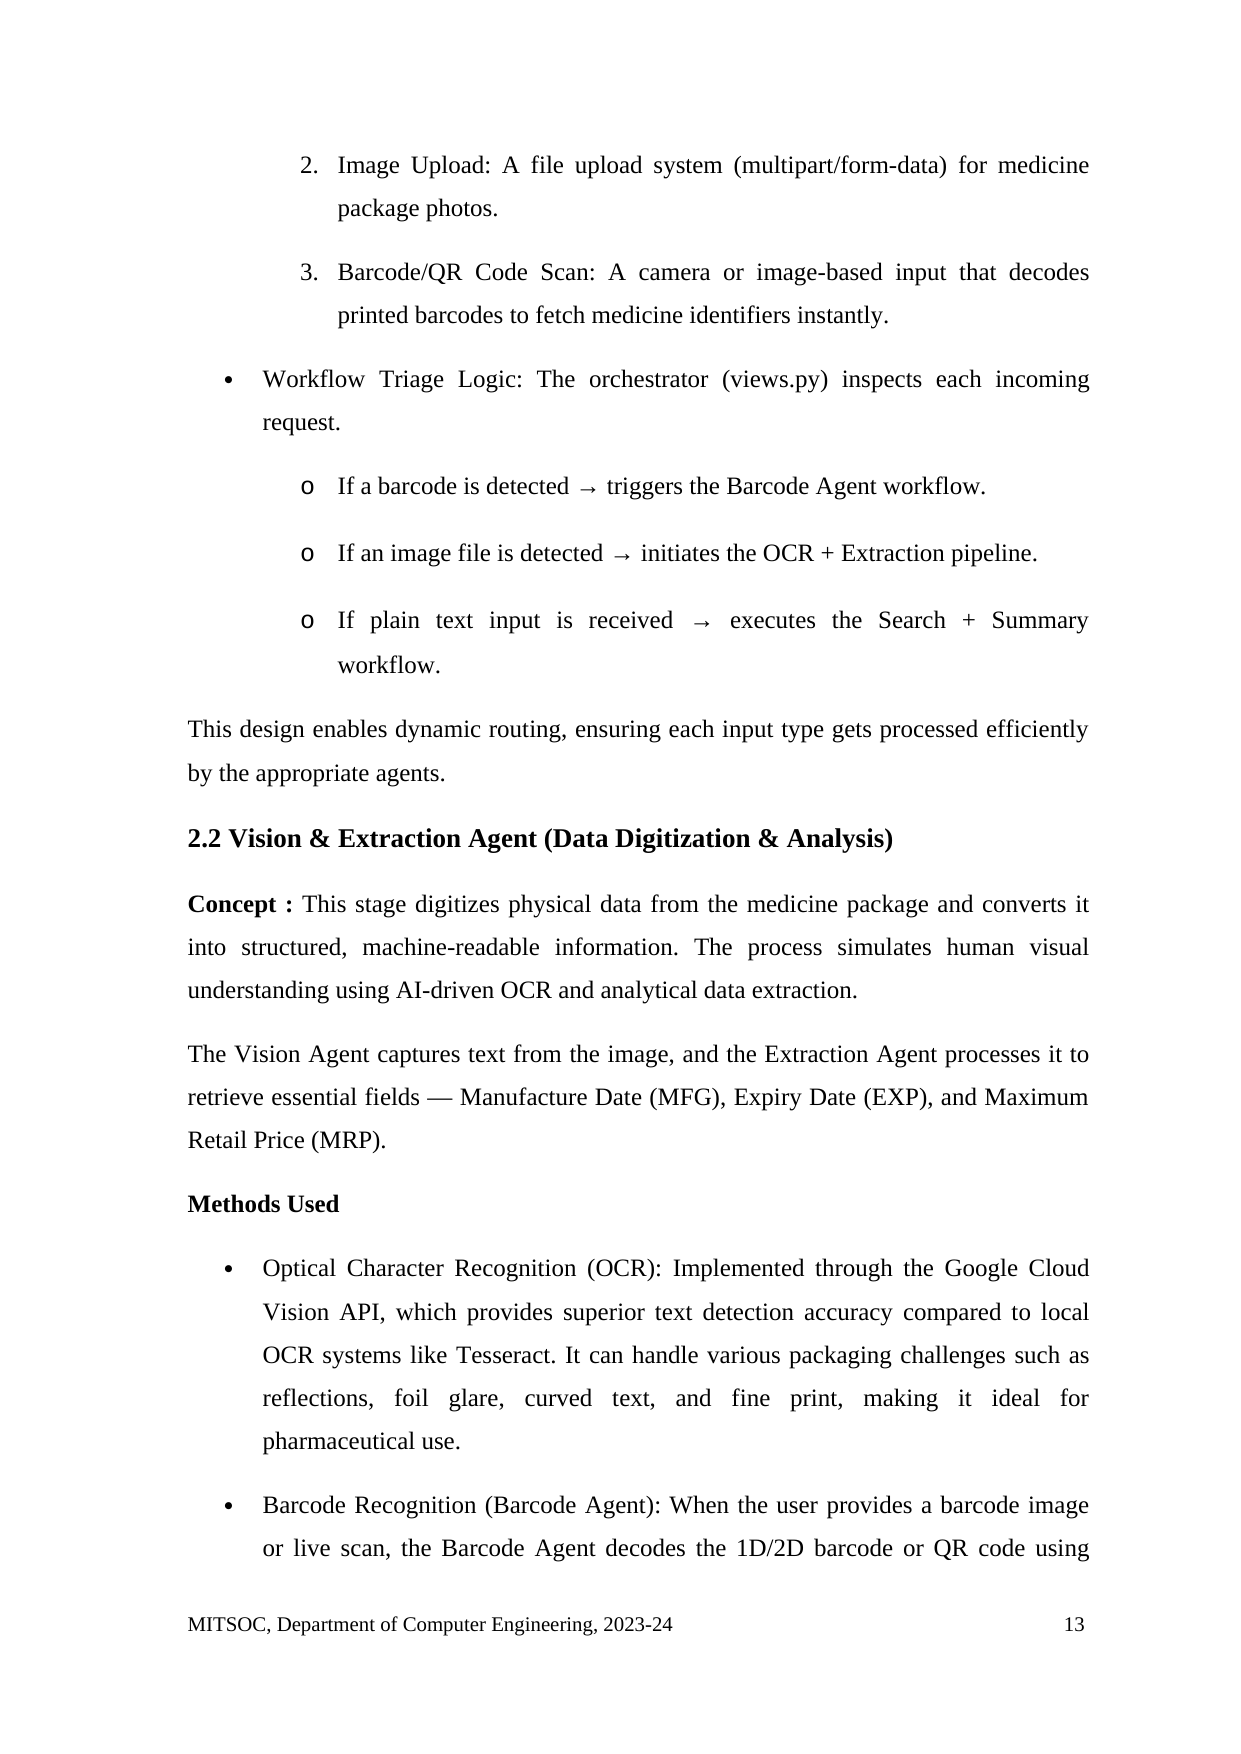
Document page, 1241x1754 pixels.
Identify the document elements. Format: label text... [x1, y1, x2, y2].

list Image Upload: A file upload system (multipart/form-data) for medicine package photos. [300, 150, 1090, 222]
text Concept : This stage digitizes physical data from the medicine package and converts it into structured, machine-readable information. The process simulates human visual understanding using AI-driven OCR and analytical data extraction. [187, 889, 1090, 1004]
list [225, 1490, 1090, 1562]
text 2.2 Vision & Extraction Agent (Data Digitization & Analysis) [187, 822, 1090, 853]
text Methods Used [187, 1189, 1090, 1218]
list Barcode/QR Code Scan: A camera or image-based input that decodes printed barcodes to fetch medicine identifiers instantly. [300, 257, 1090, 329]
list If a barcode is detected → triggers the Barcode Agent workflow. [300, 471, 1090, 502]
text The Vision Agent captures text from the image, and the Extraction Agent processes it to retrieve essential fields — Manufacture Date (MFG), Expiry Date (EXP), and Maximum Retail Price (MRP). [187, 1039, 1090, 1154]
text This design enables dynamic routing, ensuring each input type gets processed efficiently by the appropriate agents. [187, 714, 1090, 786]
list Workflow Triage Logic: The orchestrator (views.py) inspects each incoming request. [225, 364, 1090, 436]
list If an image file is detected → initiates the OCR + Extraction pipeline. [300, 538, 1090, 569]
list If plain text input is received → executes the Search + Summary workflow. [300, 605, 1090, 679]
list Optical Character Recognition (OCR): Implemented through the Google Cloud Vision API, which provides superior text detection accuracy compared to local OCR systems like Tesseract. It can handle various packaging challenges such as reflections, foil glare, curved text, and fine print, making it ideal for pharmaceutical use. [225, 1253, 1090, 1455]
